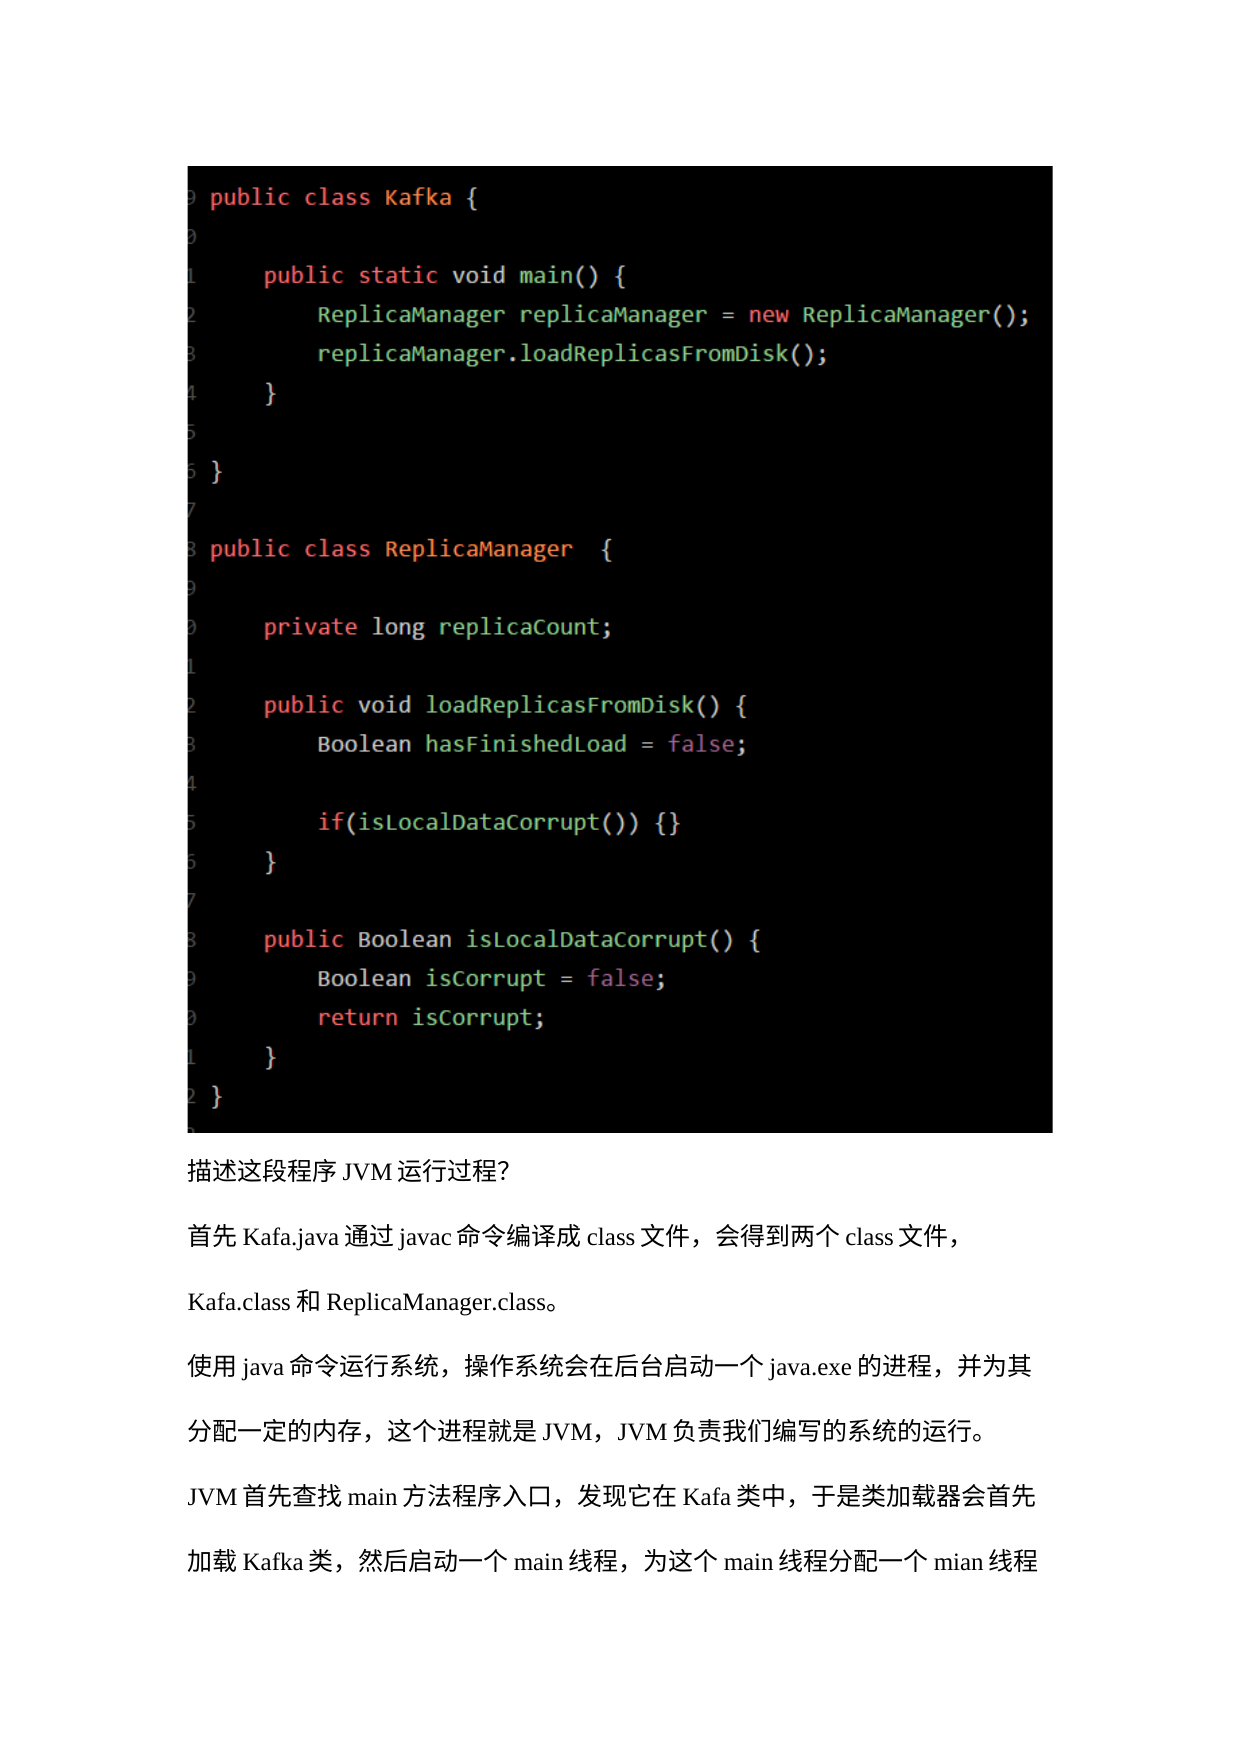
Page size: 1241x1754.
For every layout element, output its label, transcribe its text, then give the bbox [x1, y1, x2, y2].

text 首先Kafa.java通过javac命令编译成class文件，会得到两个class文件，Kafa.class和ReplicaManager.class。 [187, 1202, 1053, 1332]
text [187, 1462, 1053, 1592]
text 描述这段程序JVM运行过程？ [187, 1137, 1053, 1202]
text 使用java命令运行系统，操作系统会在后台启动一个java.exe的进程，并为其分配一定的内存，这个进程就是JVM，JVM负责我们编写的系统的运行。 [187, 1332, 1053, 1462]
picture [187, 166, 1053, 1133]
